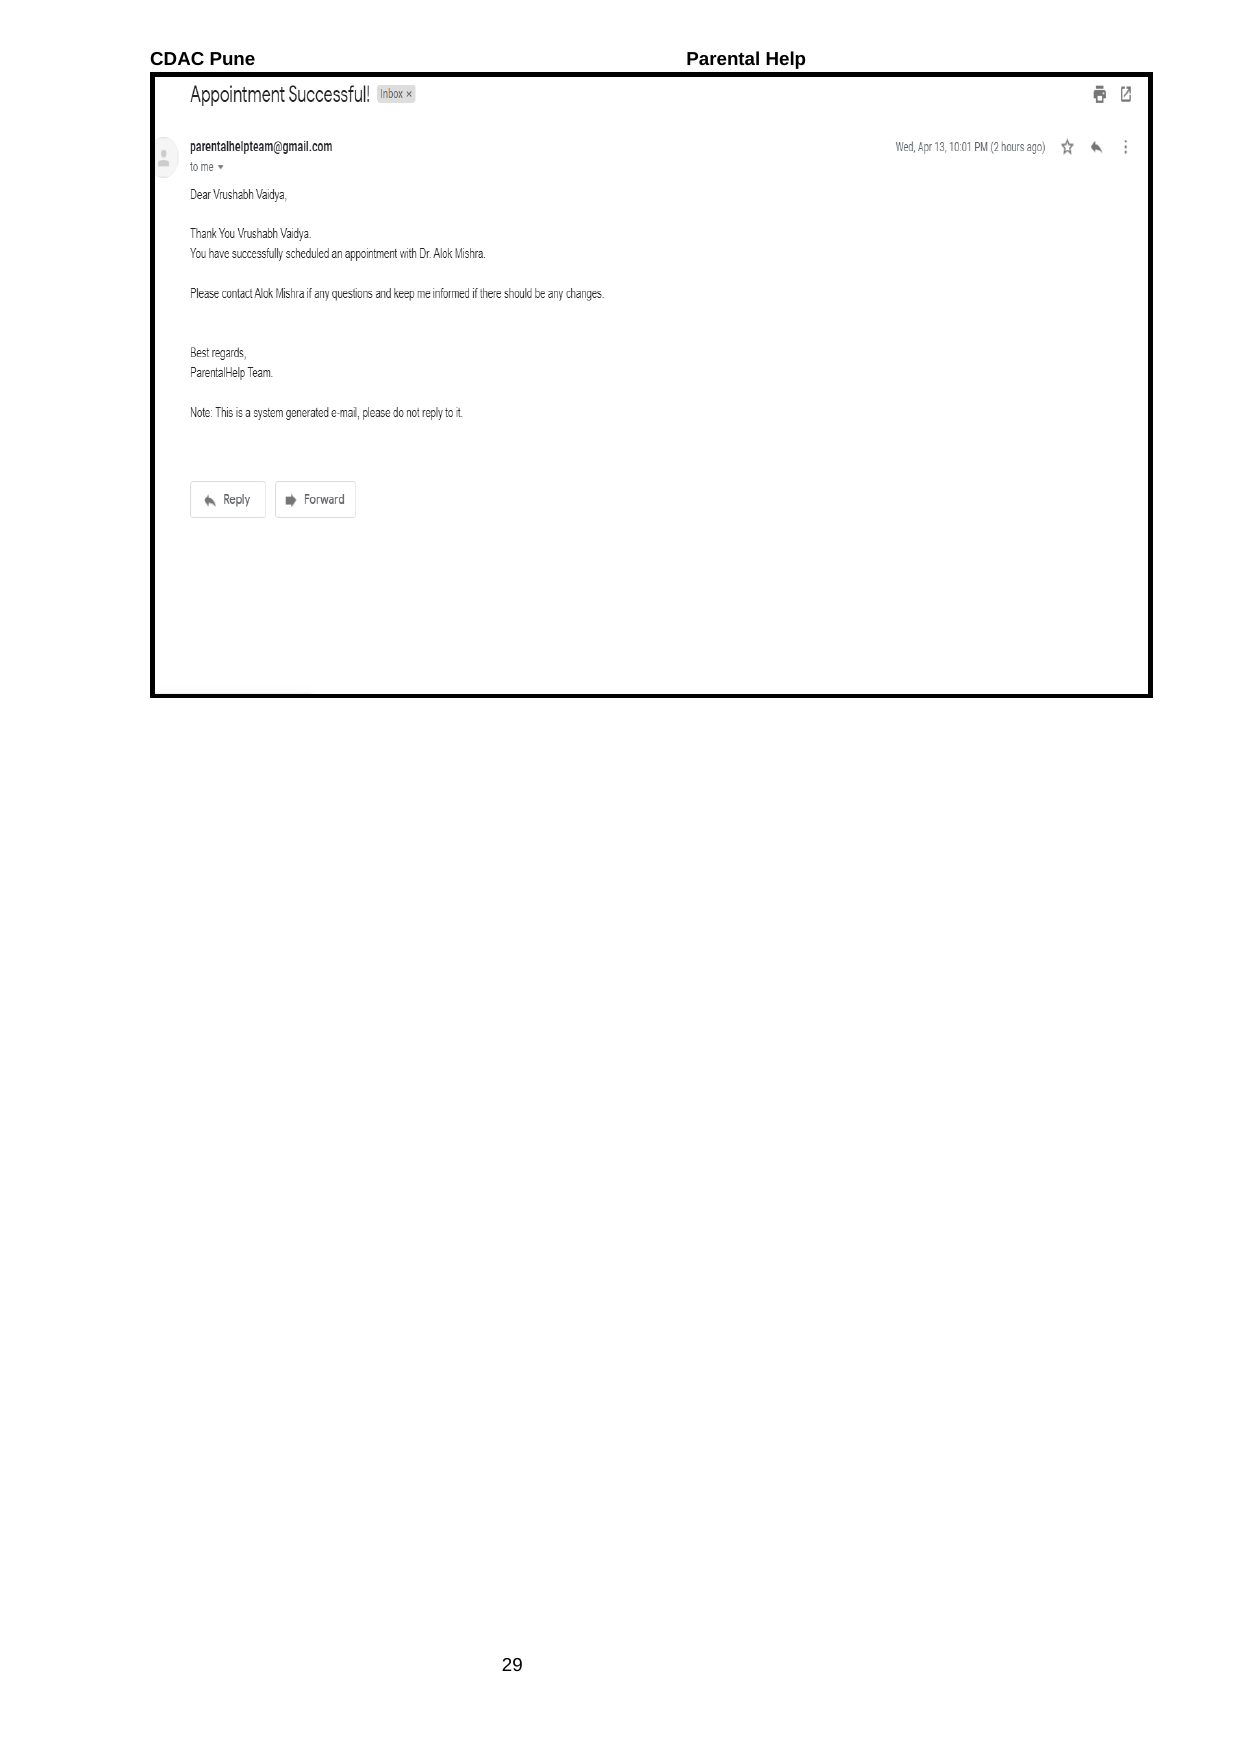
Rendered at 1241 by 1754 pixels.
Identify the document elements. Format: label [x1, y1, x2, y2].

picture [155, 77, 1148, 694]
